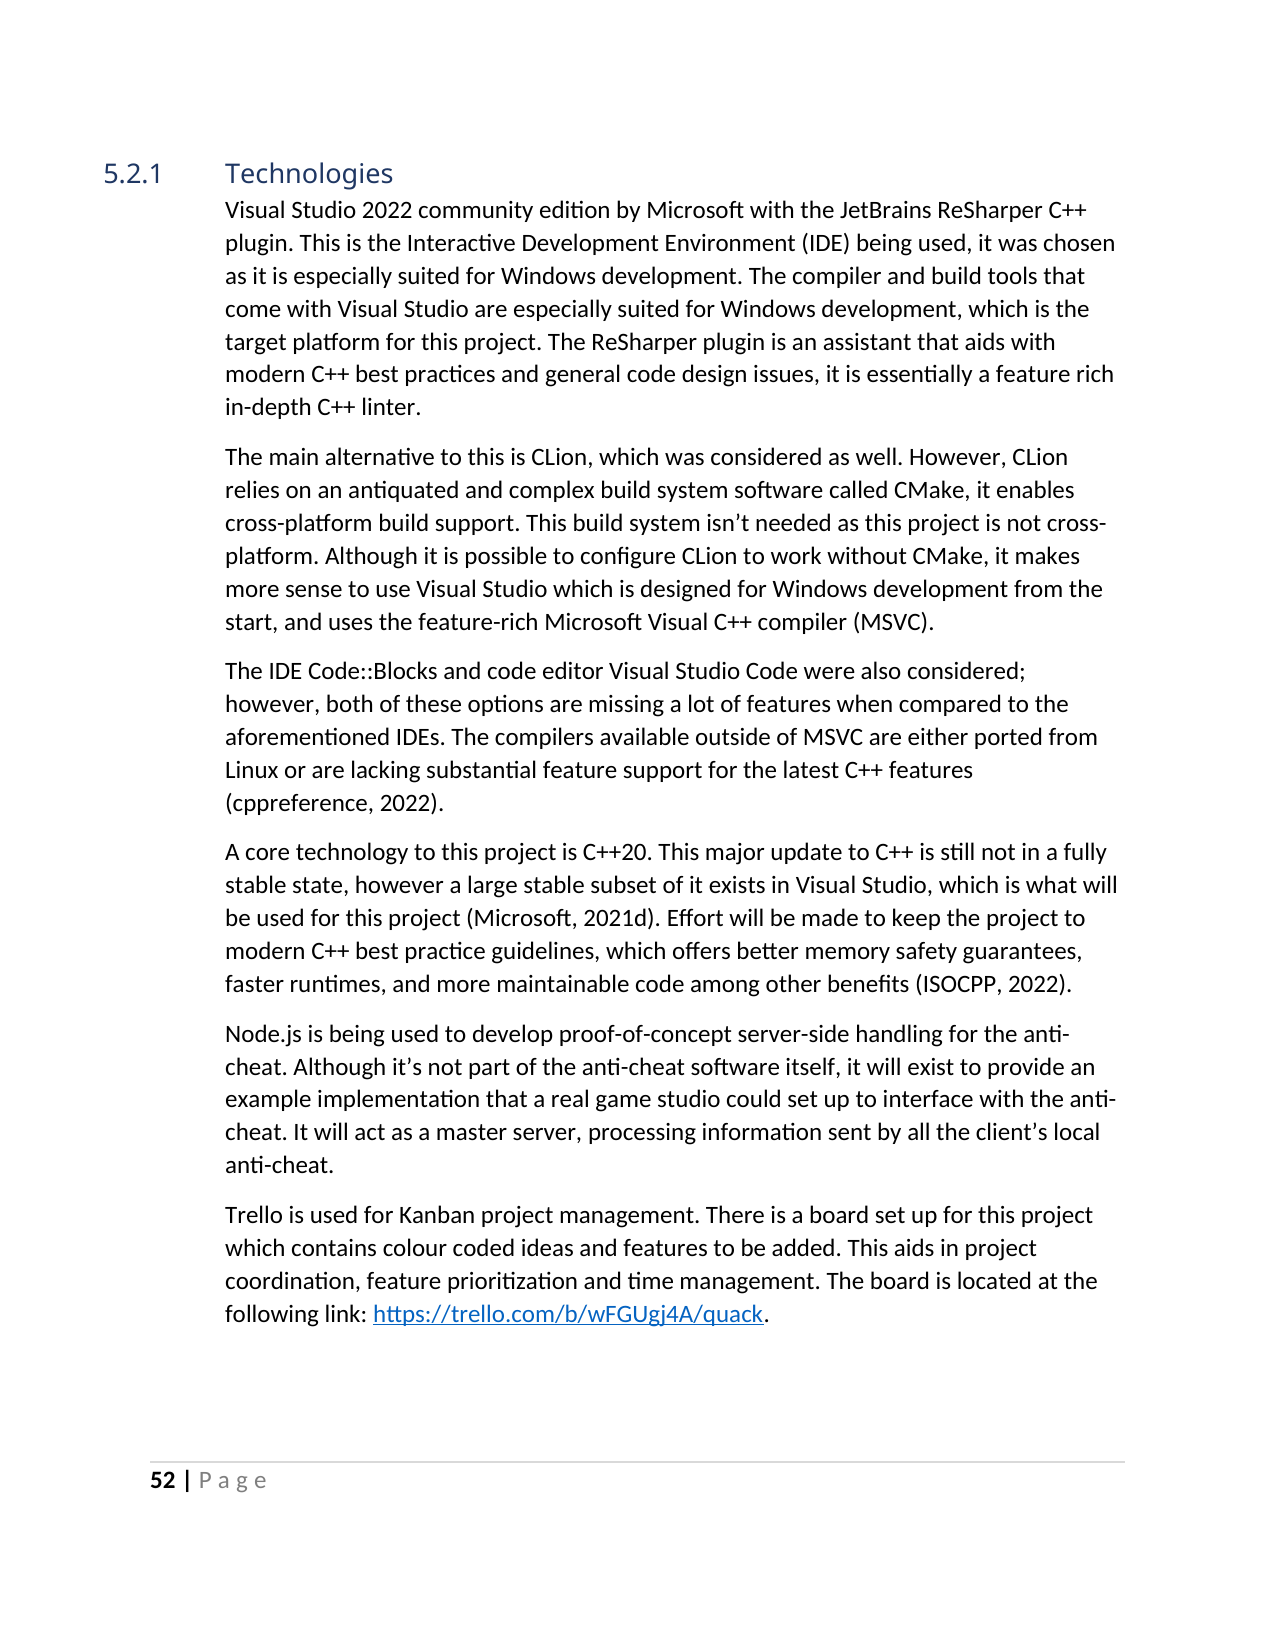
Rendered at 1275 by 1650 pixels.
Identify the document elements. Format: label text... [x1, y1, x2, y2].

text The IDE Code::Blocks and code editor Visual Studio Code were also considered; however, both of these options are missing a lot of features when compared to the aforementioned IDEs. The compilers available outside of MSVC are either ported from Linux or are lacking substantial feature support for the latest C++ features (cppreference, 2022). [225, 655, 1125, 817]
text A core technology to this project is C++20. This major update to C++ is still not in a fully stable state, however a large stable subset of it exists in Visual Studio, which is what will be used for this project (Microsoft, 2021d). Effort will be made to keep the project to modern C++ best practice guidelines, which offers better memory safety guarantees, faster runtimes, and more maintainable code among other benefits (ISOCPP, 2022). [225, 836, 1125, 999]
text Visual Studio 2022 community edition by Microsoft with the JetBrains ReSharper C++ plugin. This is the Interactive Development Environment (IDE) being used, it was chosen as it is especially suited for Windows development. The compiler and build tools that come with Visual Studio are especially suited for Windows development, which is the target platform for this project. The ReSharper plugin is an assistant that aids with modern C++ best practices and general code design issues, it is essentially a feature rich in-depth C++ linter. [225, 194, 1125, 422]
text The main alternative to this is CLion, which was considered as well. However, CLion relies on an antiquated and complex build system software called CMake, it enables cross-platform build support. This build system isn’t needed as this project is not cross-platform. Although it is possible to configure CLion to work without CMake, it makes more sense to use Visual Studio which is designed for Windows development from the start, and uses the feature-rich Microsoft Visual C++ compiler (MSVC). [225, 441, 1125, 636]
subtitle 5.2.1 Technologies [103, 154, 1125, 191]
text Trello is used for Kanban project management. There is a board set up for this project which contains colour coded ideas and features to be added. This aids in project coordination, feature prioritization and time management. The board is located at the following link: https://trello.com/b/wFGUgj4A/quack. [225, 1199, 1125, 1328]
text Node.js is being used to develop proof-of-concept server-side handling for the anti-cheat. Although it’s not part of the anti-cheat software itself, it will exist to provide an example implementation that a real game studio could set up to interface with the anti-cheat. It will act as a master server, processing information sent by all the client’s local anti-cheat. [225, 1018, 1125, 1180]
